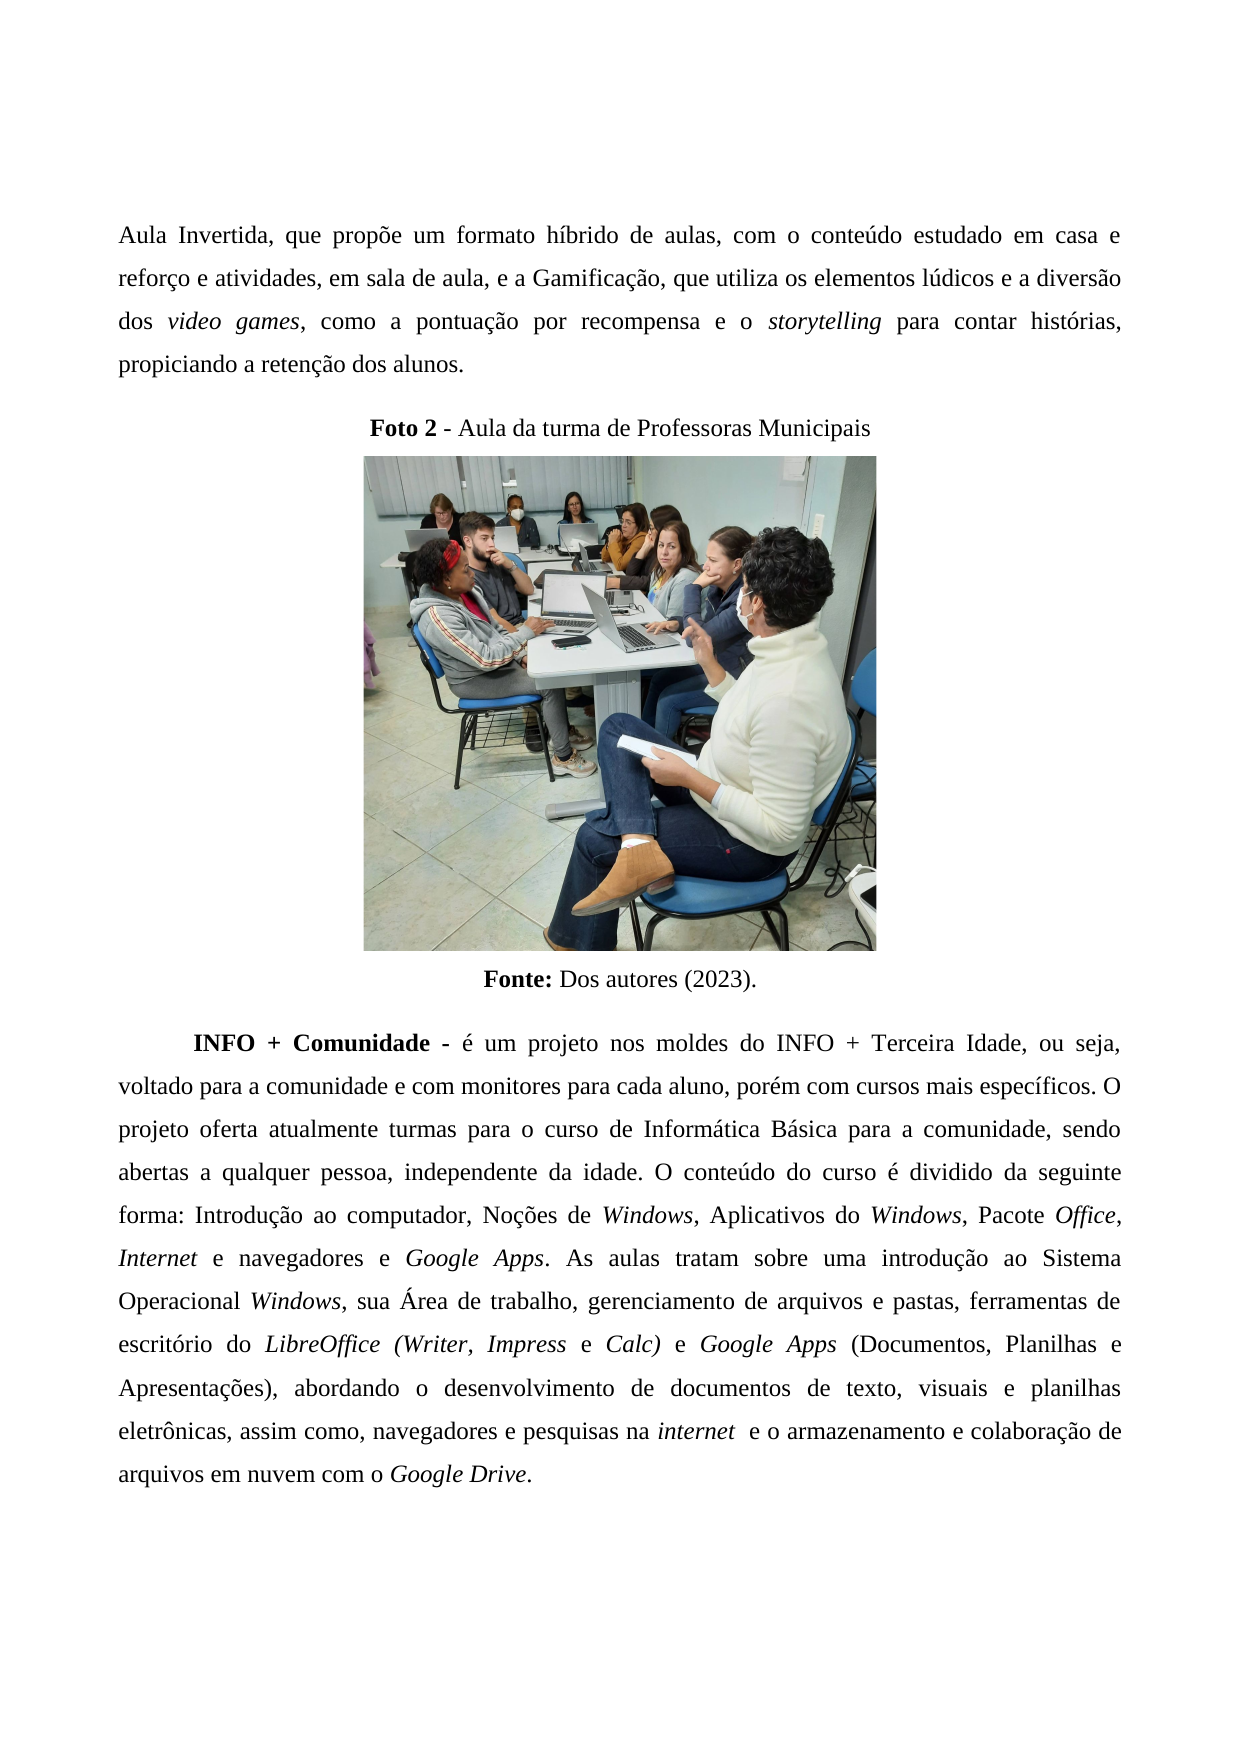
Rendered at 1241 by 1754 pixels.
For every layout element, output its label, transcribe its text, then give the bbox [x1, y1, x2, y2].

text INFO + Comunidade - é um projeto nos moldes do INFO + Terceira Idade, ou seja, voltado para a comunidade e com monitores para cada aluno, porém com cursos mais específicos. O projeto oferta atualmente turmas para o curso de Informática Básica para a comunidade, sendo abertas a qualquer pessoa, independente da idade. O conteúdo do curso é dividido da seguinte forma: Introdução ao computador, Noções de Windows, Aplicativos do Windows, Pacote Office, Internet e navegadores e Google Apps. As aulas tratam sobre uma introdução ao Sistema Operacional Windows, sua Área de trabalho, gerenciamento de arquivos e pastas, ferramentas de escritório do LibreOffice (Writer, Impress e Calc) e Google Apps (Documentos, Planilhas e Apresentações), abordando o desenvolvimento de documentos de texto, visuais e planilhas eletrônicas, assim como, navegadores e pesquisas na internet e o armazenamento e colaboração de arquivos em nuvem com o Google Drive. [118, 1028, 1122, 1488]
text Foto 2 - Aula da turma de Professoras Municipais [118, 413, 1122, 442]
picture [363, 456, 877, 951]
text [118, 220, 1122, 378]
text Fonte: Dos autores (2023). [118, 964, 1122, 992]
